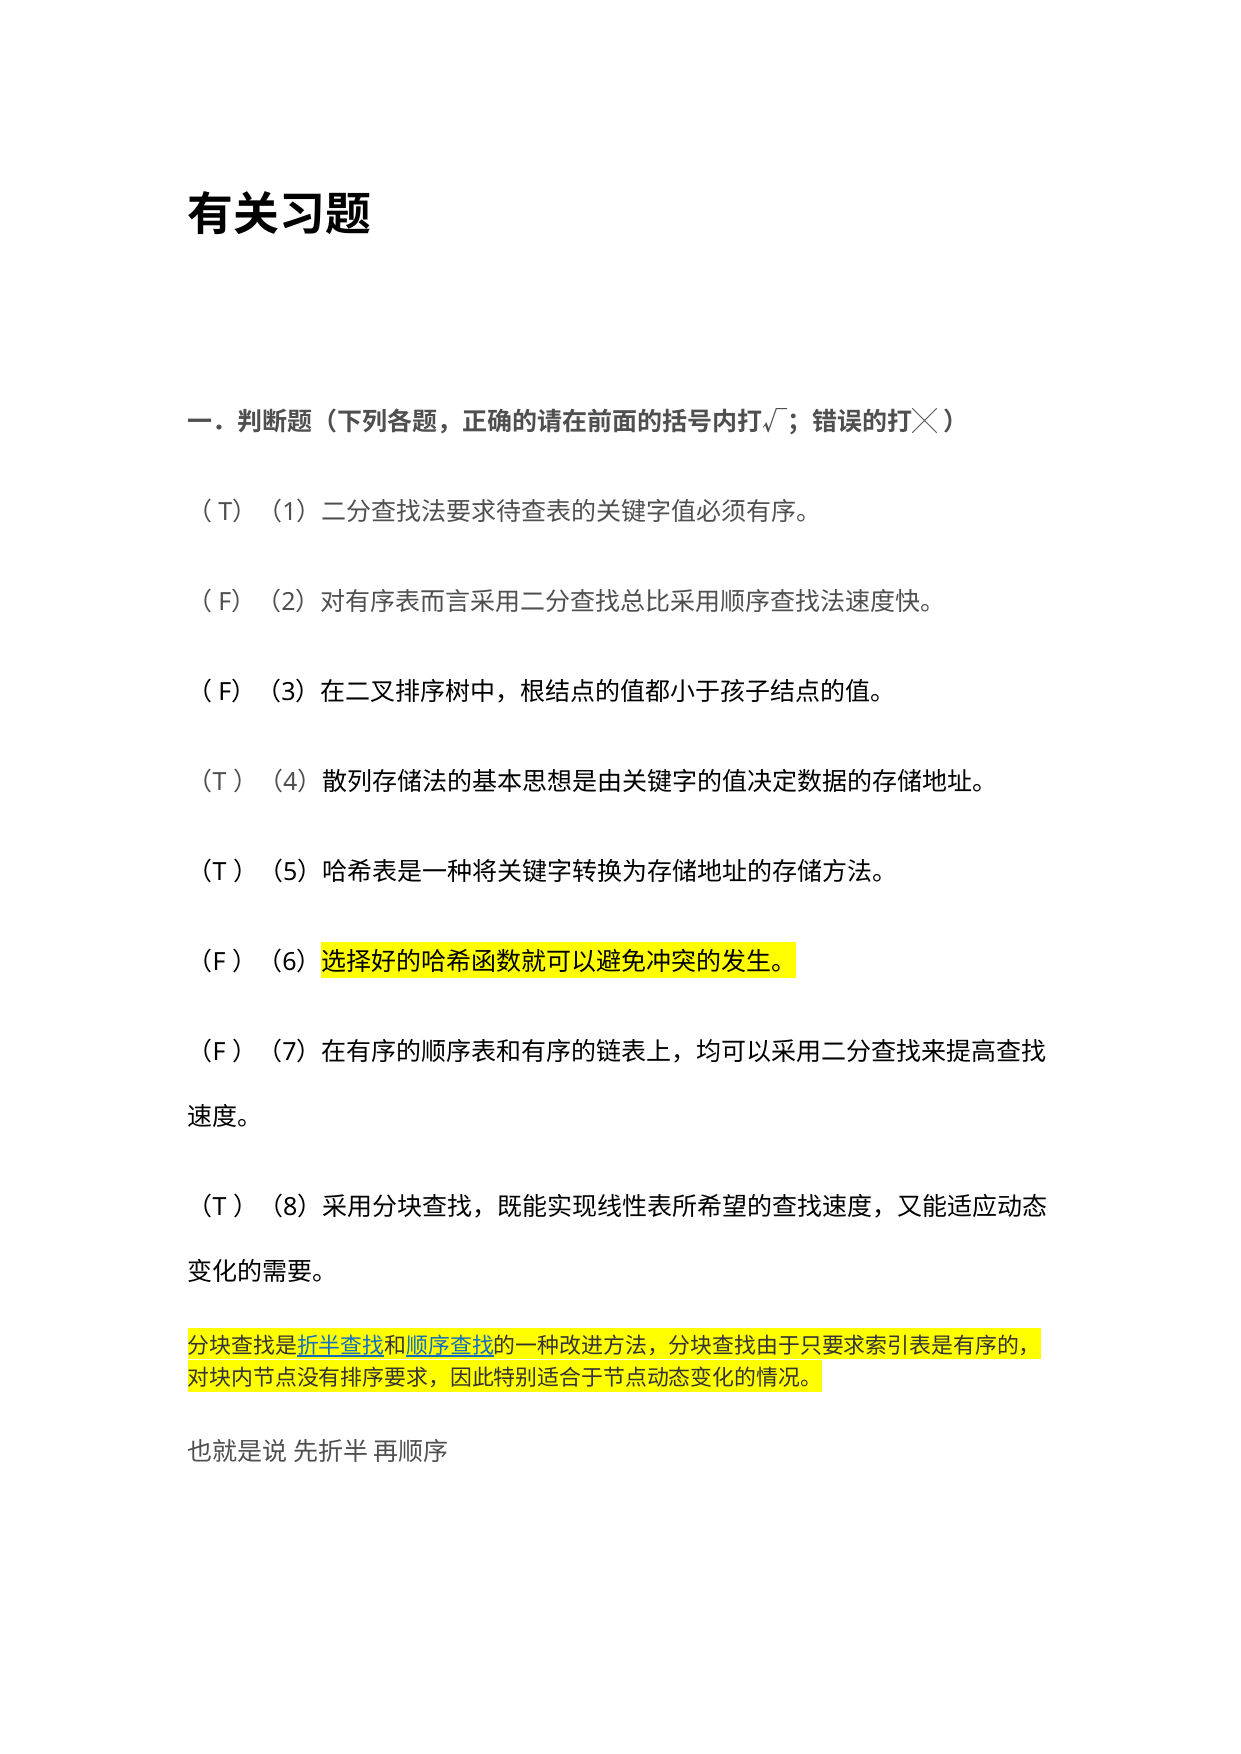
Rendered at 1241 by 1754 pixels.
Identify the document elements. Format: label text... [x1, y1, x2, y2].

text （ F）（2）对有序表而言采用二分查找总比采用顺序查找法速度快。 [187, 567, 1053, 632]
text （ T）（1）二分查找法要求待查表的关键字值必须有序。 [187, 477, 1053, 542]
subtitle 有关习题 [187, 162, 1053, 259]
text 分块查找是折半查找和顺序查找的一种改进方法，分块查找由于只要求索引表是有序的，对块内节点没有排序要求，因此特别适合于节点动态变化的情况。 [187, 1327, 1053, 1392]
text 也就是说 先折半 再顺序 [187, 1417, 1053, 1482]
text （ F）（3）在二叉排序树中，根结点的值都小于孩子结点的值。 [187, 657, 1053, 722]
text （T ）（4）散列存储法的基本思想是由关键字的值决定数据的存储地址。 [187, 747, 1053, 812]
text （F ）（6）选择好的哈希函数就可以避免冲突的发生。 [187, 927, 1053, 992]
text 一．判断题（下列各题，正确的请在前面的括号内打√；错误的打╳ ） [187, 387, 1053, 452]
text （T ）（5）哈希表是一种将关键字转换为存储地址的存储方法。 [187, 837, 1053, 902]
text （T ）（8）采用分块查找，既能实现线性表所希望的查找速度，又能适应动态变化的需要。 [187, 1172, 1053, 1302]
text （F ）（7）在有序的顺序表和有序的链表上，均可以采用二分查找来提高查找速度。 [187, 1017, 1053, 1147]
